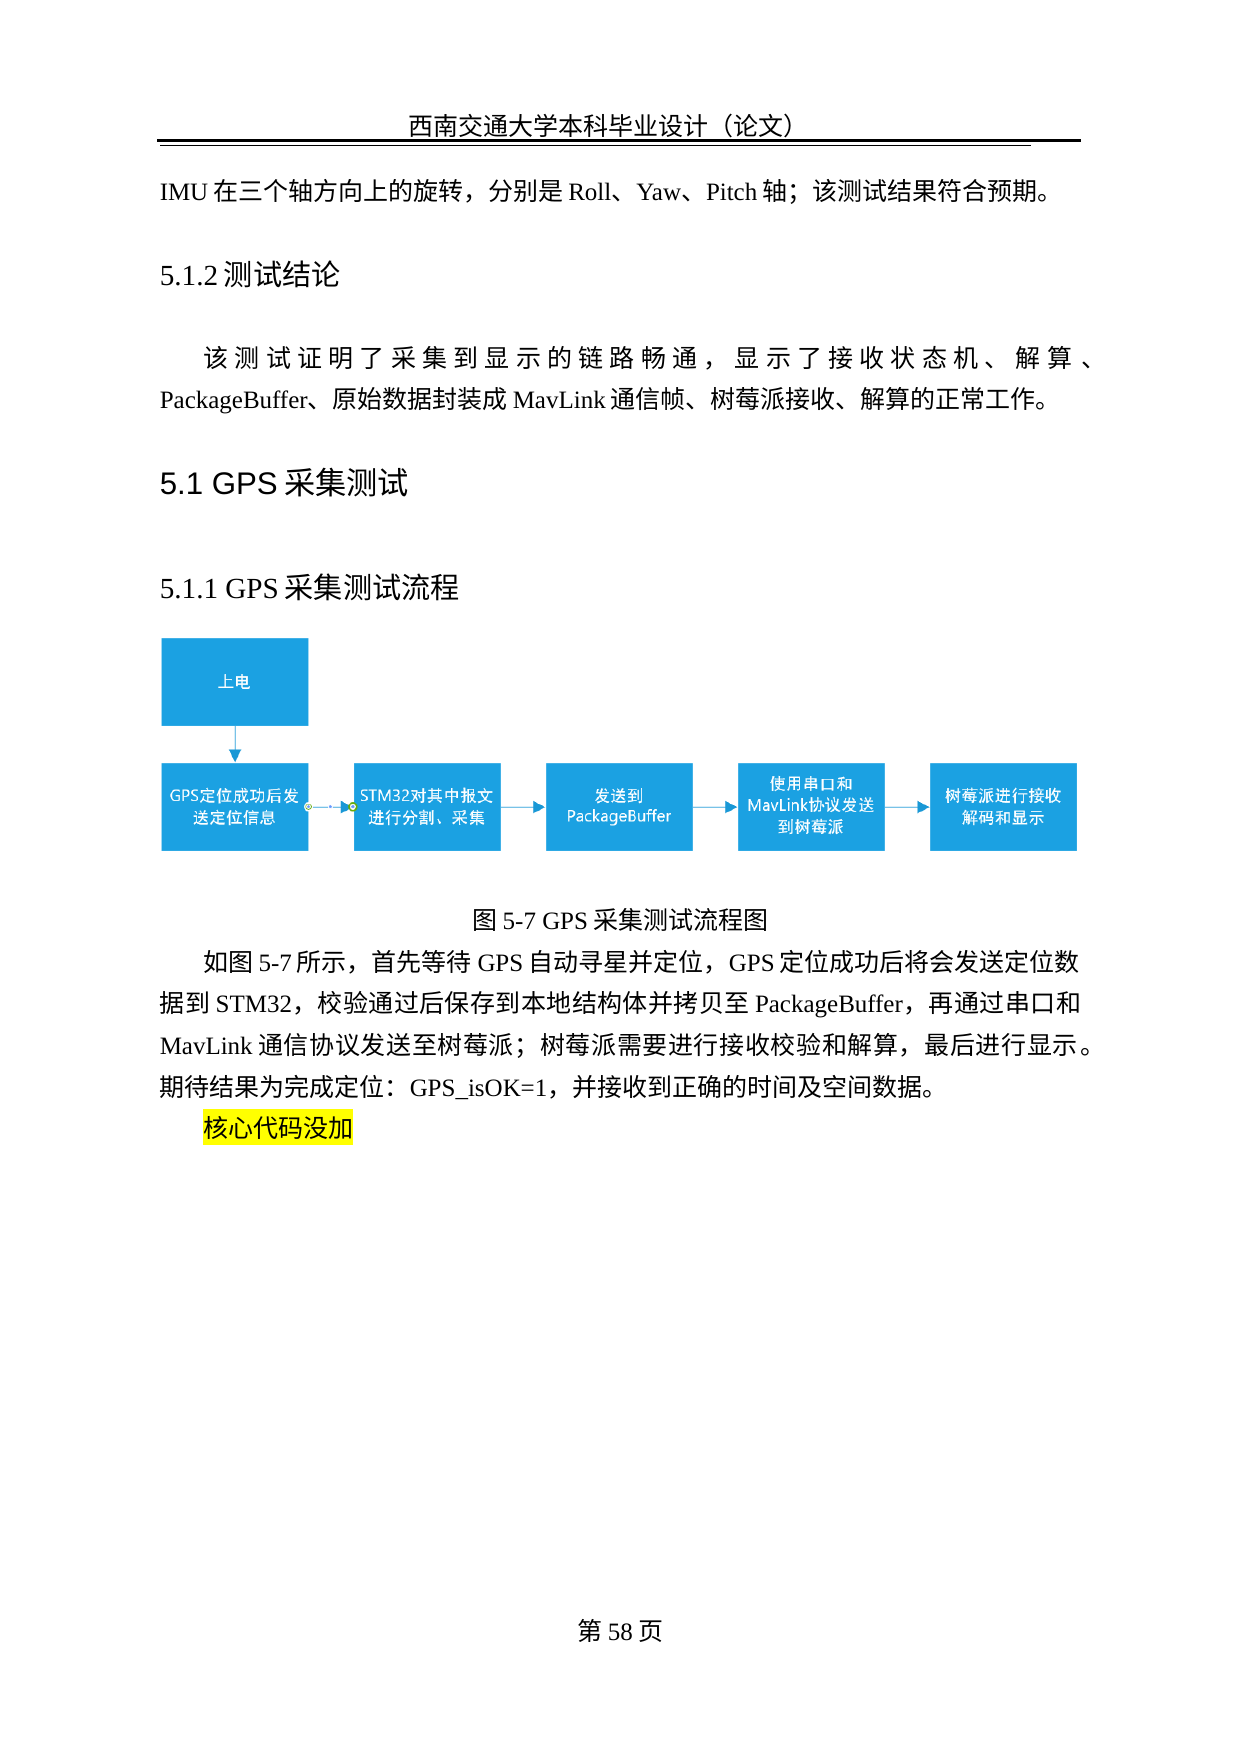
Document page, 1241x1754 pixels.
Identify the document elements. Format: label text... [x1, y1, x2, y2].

text 如图5-7所示，首先等待GPS自动寻星并定位，GPS定位成功后将会发送定位数据到STM32，校验通过后保存到本地结构体并拷贝至PackageBuffer，再通过串口和MavLink通信协议发送至树莓派；树莓派需要进行接收校验和解算，最后进行显示。期待结果为完成定位：GPS_isOK=1，并接收到正确的时间及空间数据。 [159, 939, 1081, 1106]
text 该测试证明了采集到显示的链路畅通，显示了接收状态机、解算、PackageBuffer、原始数据封装成MavLink通信帧、树莓派接收、解算的正常工作。 [159, 335, 1081, 419]
picture [158, 633, 1080, 854]
text 5.1.1 GPS采集测试流程 [159, 544, 1081, 627]
text 5.1 GPS采集测试 [159, 439, 1081, 523]
text 5.1.2测试结论 [159, 231, 1081, 314]
text 核心代码没加 [159, 1106, 1081, 1148]
text 如图5-5、5-6所示，分别为树莓派接收到的数据和STM32采集到的原始数据。证明链路开始的采集，和链路末尾的显示，即可证明整条链路畅通。该数据反映了IMU在三个轴方向上的旋转，分别是Roll、Yaw、Pitch轴；该测试结果符合预期。 [159, 169, 1081, 210]
